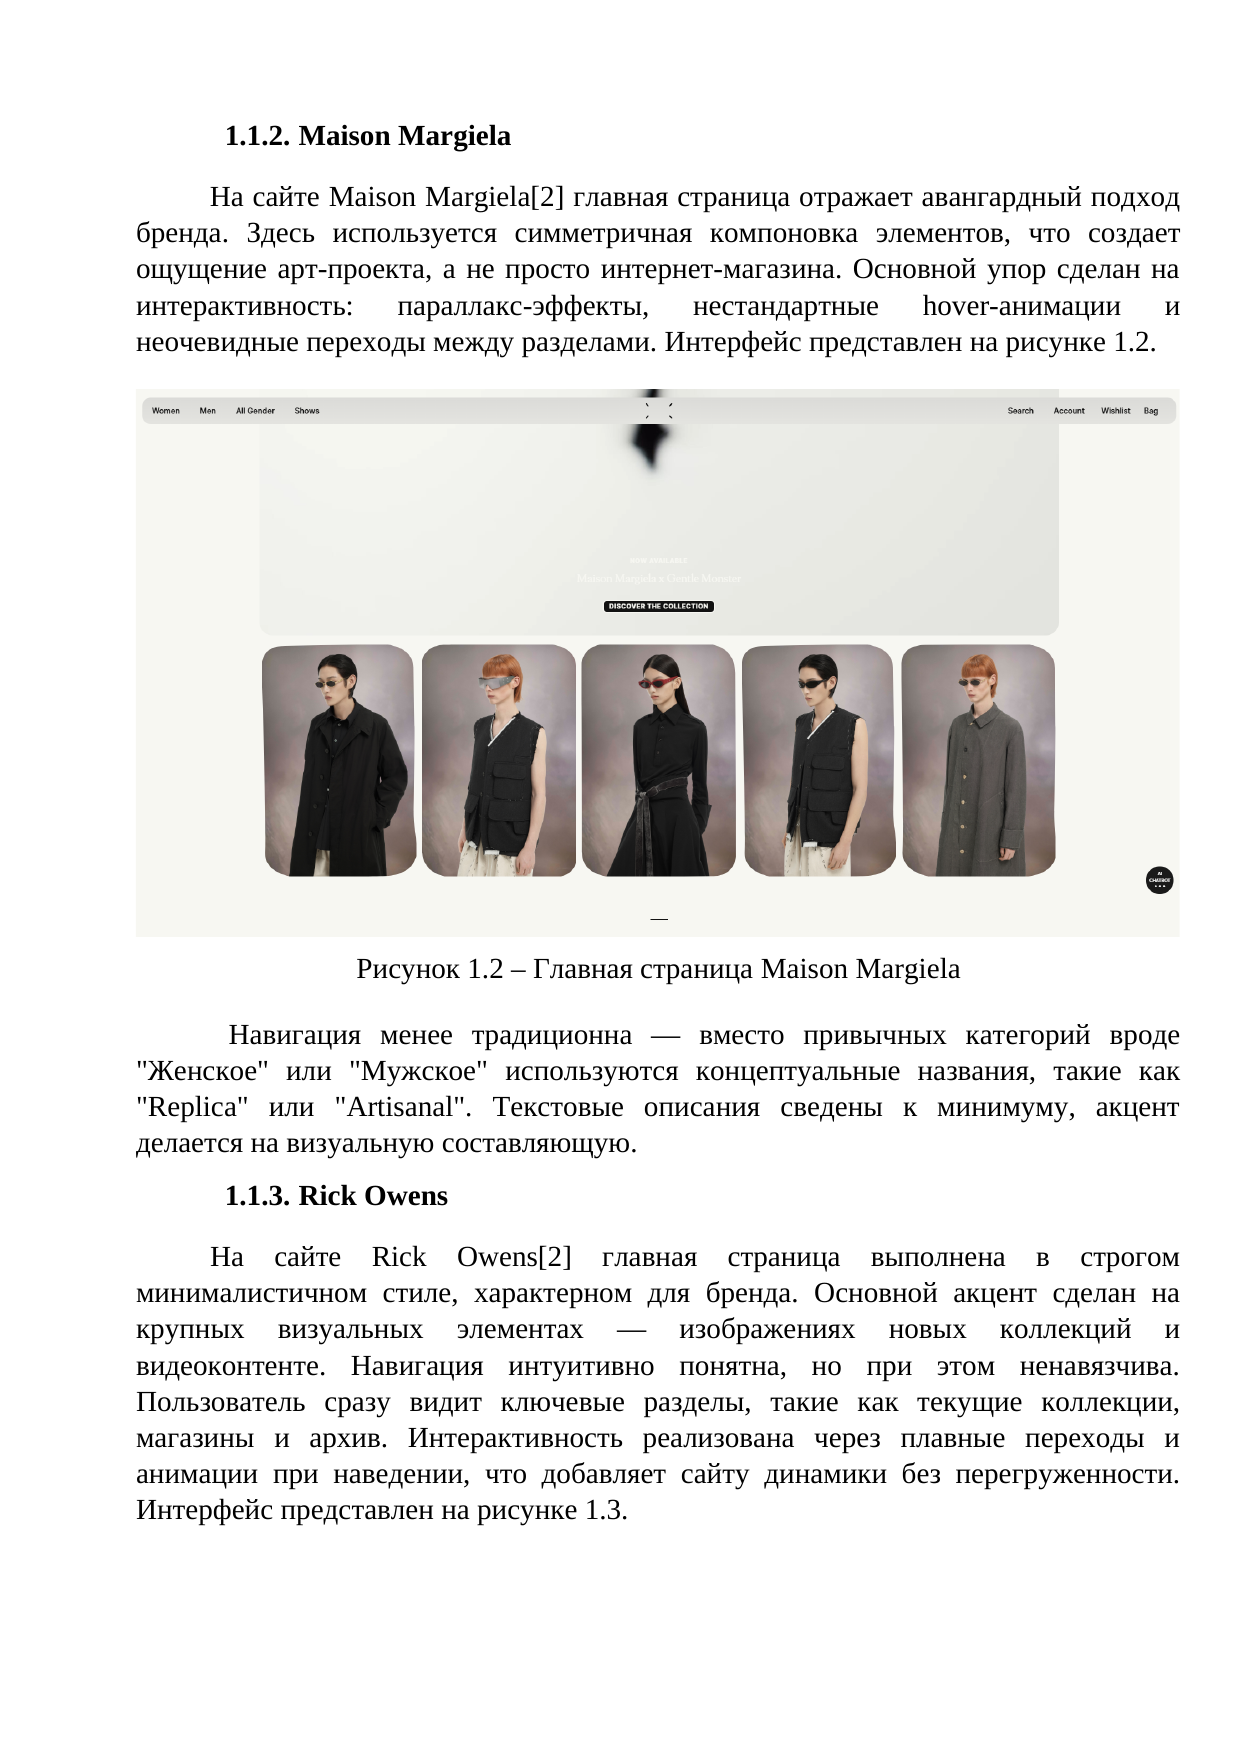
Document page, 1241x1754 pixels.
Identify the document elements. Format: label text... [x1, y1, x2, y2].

list Rick Owens [224, 1178, 1181, 1212]
text На сайте Maison Margiela[2] главная страница отражает авангардный подход бренда. Здесь используется симметричная компоновка элементов, что создает ощущение арт-проекта, а не просто интернет-магазина. Основной упор сделан на интерактивность: параллакс-эффекты, нестандартные hover-анимации и неочевидные переходы между разделами. Интерфейс представлен на рисунке 1.2. [136, 179, 1181, 357]
text Рисунок 1.2 – Главная страница Maison Margiela [136, 951, 1181, 985]
picture [135, 389, 1180, 937]
text На сайте Rick Owens[2] главная страница выполнена в строгом минималистичном стиле, характерном для бренда. Основной акцент сделан на крупных визуальных элементах — изображениях новых коллекций и видеоконтенте. Навигация интуитивно понятна, но при этом ненавязчива. Пользователь сразу видит ключевые разделы, такие как текущие коллекции, магазины и архив. Интерактивность реализована через плавные переходы и анимации при наведении, что добавляет сайту динамики без перегруженности. Интерфейс представлен на рисунке 1.3. [136, 1239, 1181, 1526]
list Maison Margiela [224, 118, 1181, 152]
text Навигация менее традиционна — вместо привычных категорий вроде "Женское" или "Мужское" используются концептуальные названия, такие как "Replica" или "Artisanal". Текстовые описания сведены к минимуму, акцент делается на визуальную составляющую. [136, 1017, 1181, 1159]
